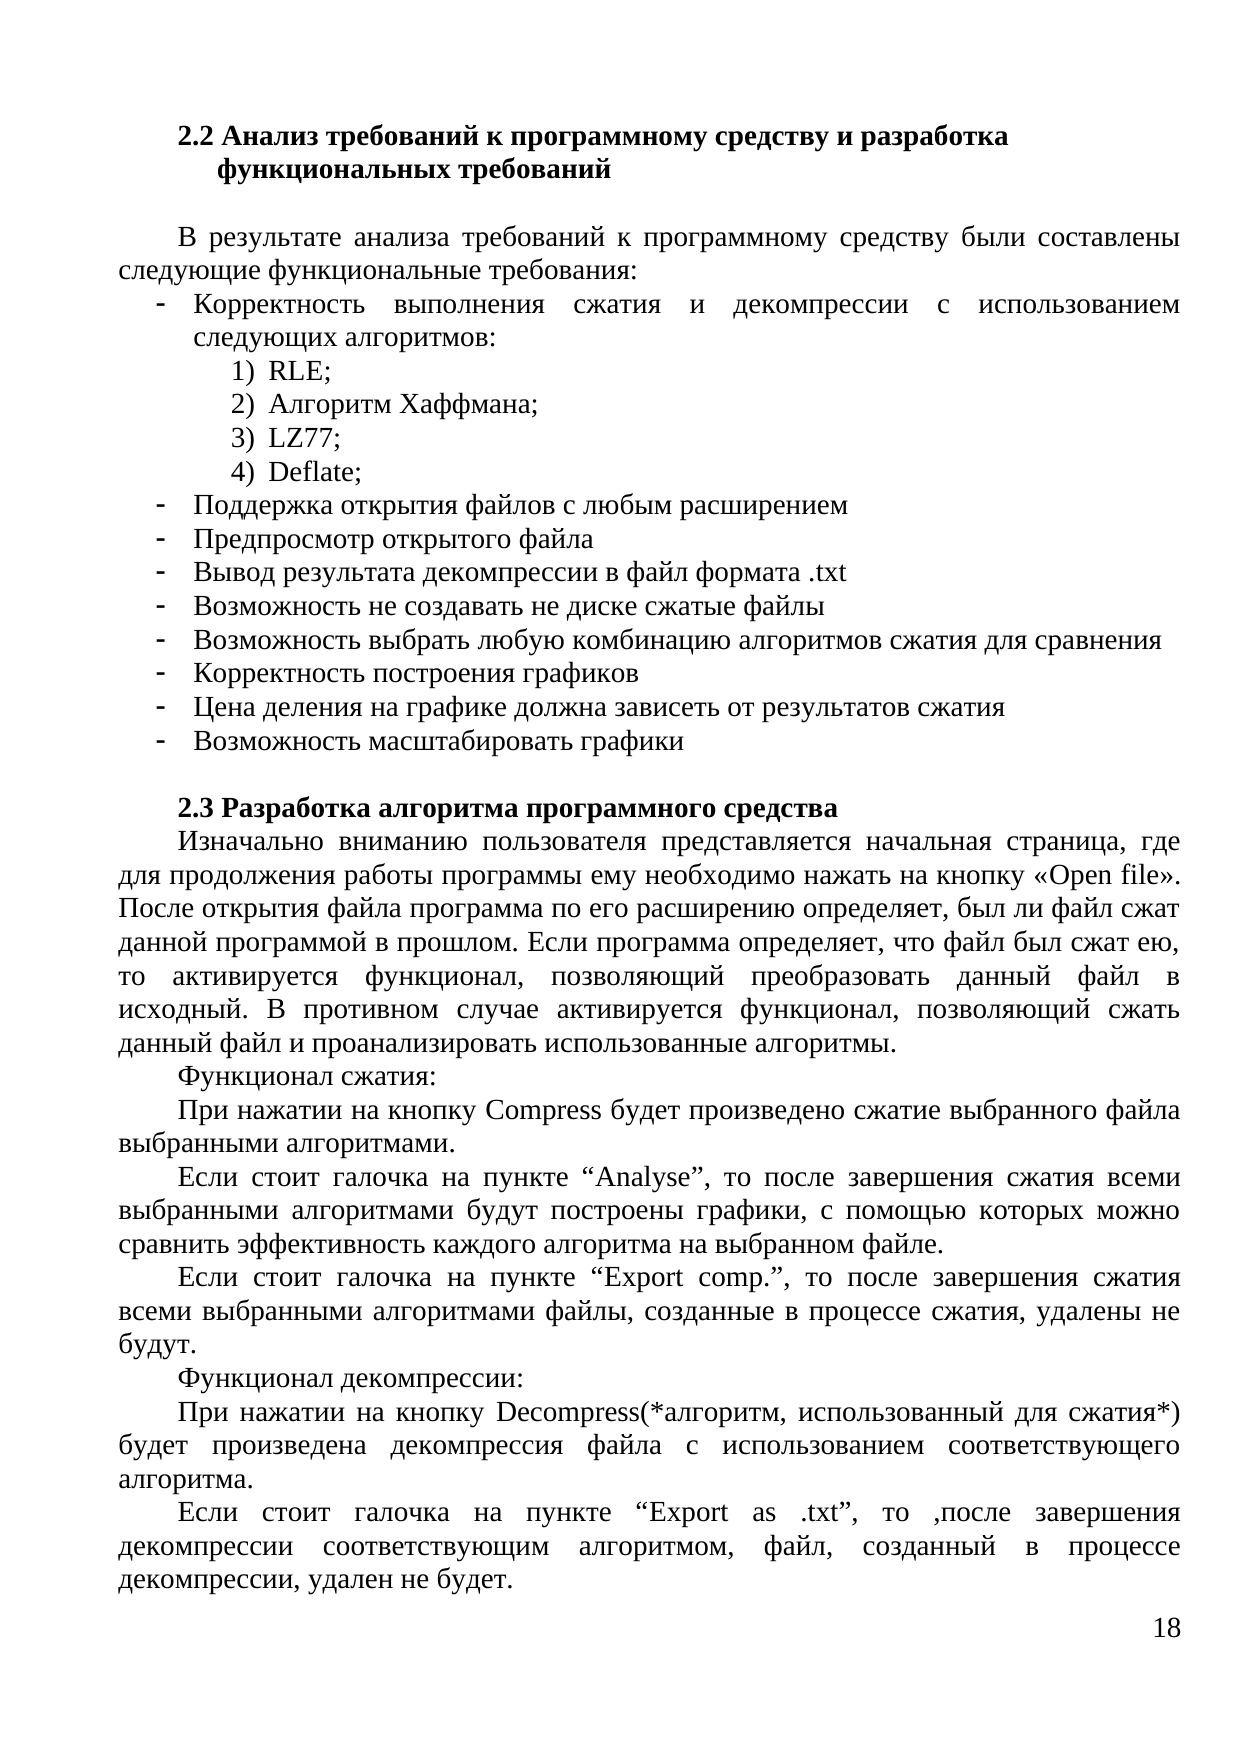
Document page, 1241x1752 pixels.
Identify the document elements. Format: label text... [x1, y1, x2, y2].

list Deflate; [231, 454, 1181, 487]
list Вывод результата декомпрессии в файл формата .txt [156, 554, 1181, 588]
text При нажатии на кнопку Decompress(*алгоритм, использованный для сжатия*) будет произведена декомпрессия файла с использованием соответствующего алгоритма. [118, 1394, 1181, 1494]
list LZ77; [231, 420, 1181, 454]
list Предпросмотр открытого файла [156, 521, 1181, 554]
text Если стоит галочка на пункте “Export comp.”, то после завершения сжатия всеми выбранными алгоритмами файлы, созданные в процессе сжатия, удалены не будут. [118, 1259, 1181, 1360]
text В результате анализа требований к программному средству были составлены следующие функциональные требования: [118, 219, 1181, 286]
list Цена деления на графике должна зависеть от результатов сжатия [156, 689, 1181, 723]
list Алгоритм Хаффмана; [231, 387, 1181, 420]
text Функционал декомпрессии: [118, 1360, 1181, 1394]
text Изначально вниманию пользователя представляется начальная страница, где для продолжения работы программы ему необходимо нажать на кнопку «Open file». После открытия файла программа по его расширению определяет, был ли файл сжат данной программой в прошлом. Если программа определяет, что файл был сжат ею, то активируется функционал, позволяющий преобразовать данный файл в исходный. В противном случае активируется функционал, позволяющий сжать данный файл и проанализировать использованные алгоритмы. [118, 823, 1181, 1058]
list Возможность масштабировать графики [156, 723, 1181, 756]
text 2.3 Разработка алгоритма программного средства [118, 790, 1181, 823]
list Корректность выполнения сжатия и декомпрессии с использованием следующих алгоритмов: [156, 286, 1181, 353]
text Если стоит галочка на пункте “Analyse”, то после завершения сжатия всеми выбранными алгоритмами будут построены графики, с помощью которых можно сравнить эффективность каждого алгоритма на выбранном файле. [118, 1159, 1181, 1259]
text 2.2 Анализ требований к программному средству и разработка фф функциональных требований [118, 118, 1181, 185]
text Если стоит галочка на пункте “Export as .txt”, то ,после завершения декомпрессии соответствующим алгоритмом, файл, созданный в процессе декомпрессии, удален не будет. [118, 1494, 1181, 1595]
text При нажатии на кнопку Compress будет произведено сжатие выбранного файла выбранными алгоритмами. [118, 1092, 1181, 1159]
list Корректность построения графиков [156, 655, 1181, 689]
list Возможность не создавать не диске сжатые файлы [156, 588, 1181, 622]
list RLE; [231, 353, 1181, 387]
text Функционал сжатия: [118, 1058, 1181, 1092]
list Поддержка открытия файлов с любым расширением [156, 487, 1181, 521]
list Возможность выбрать любую комбинацию алгоритмов сжатия для сравнения [156, 622, 1181, 655]
